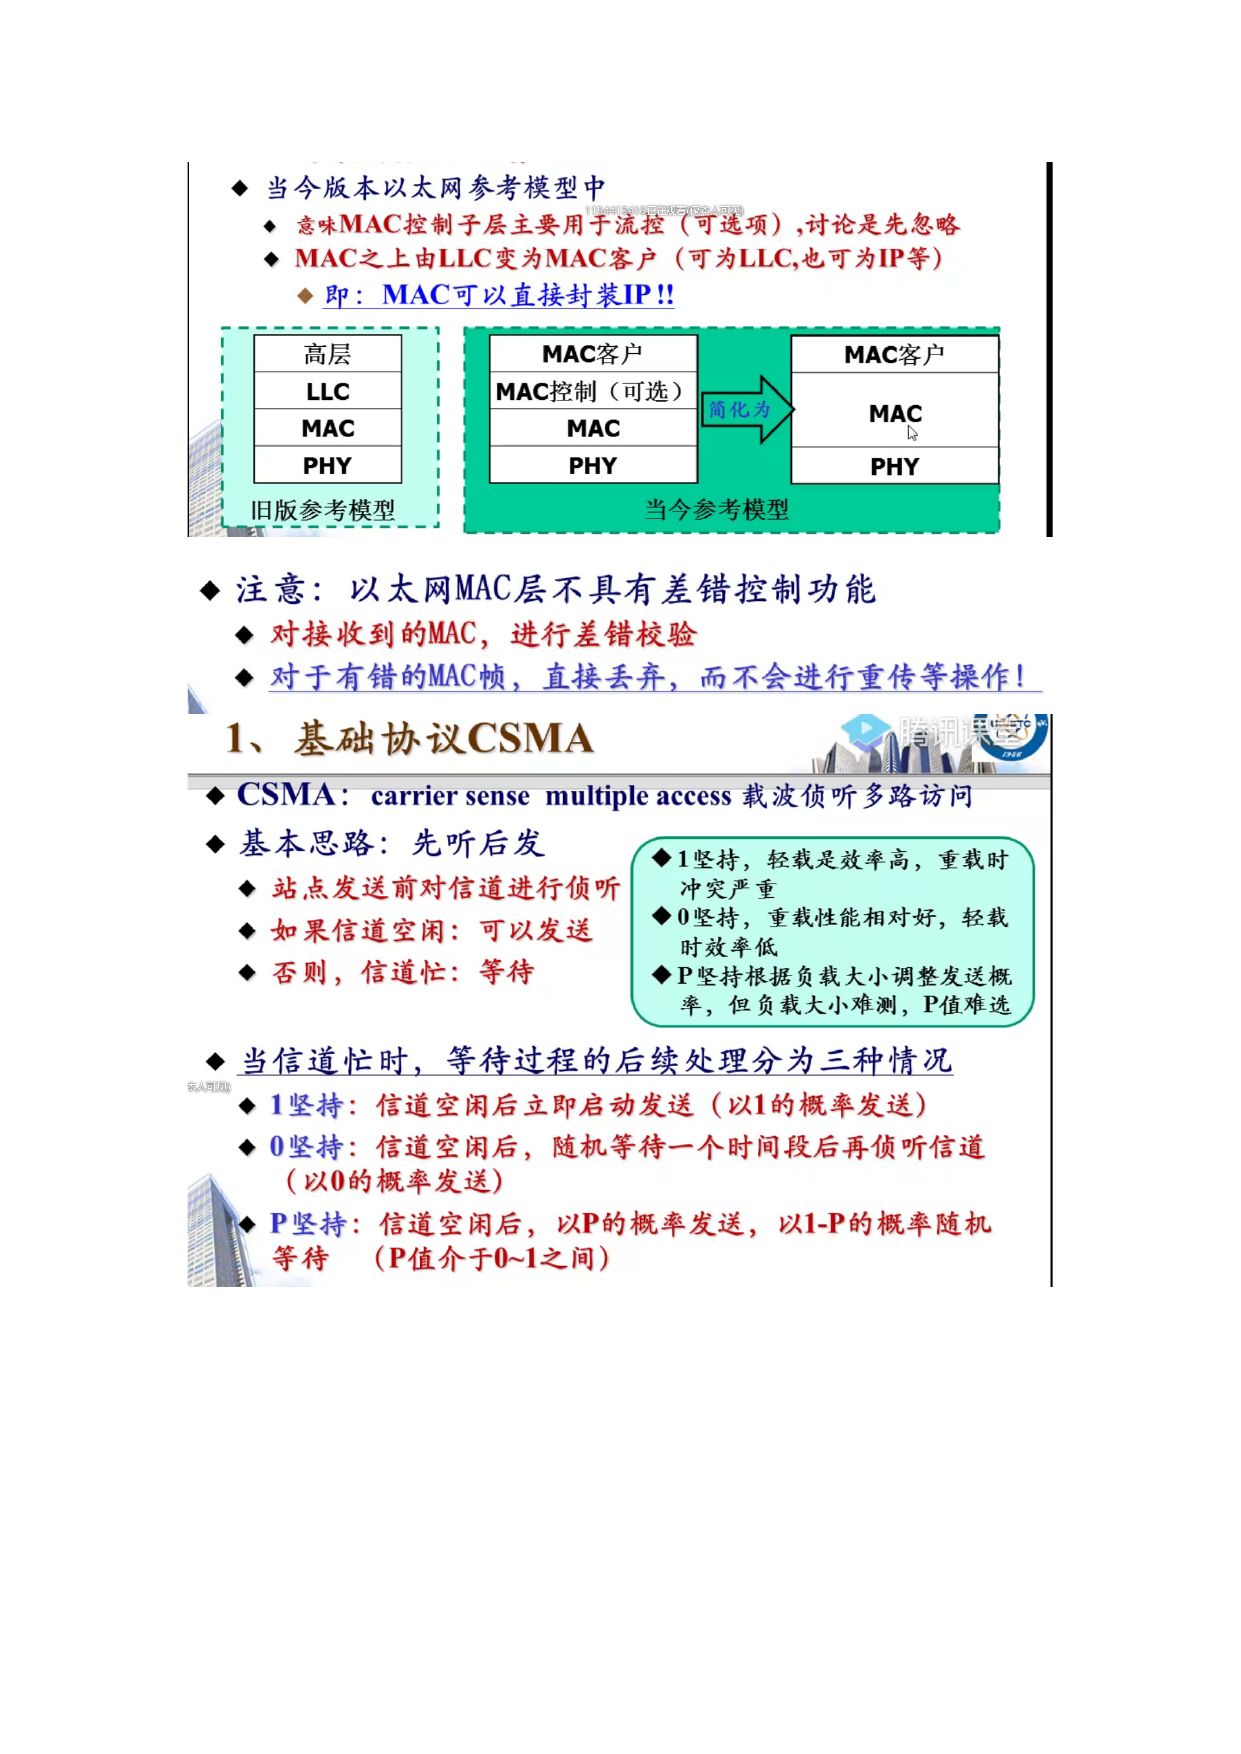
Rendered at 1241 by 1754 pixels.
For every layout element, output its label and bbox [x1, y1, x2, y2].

picture [187, 552, 1053, 1287]
picture [187, 162, 1053, 537]
